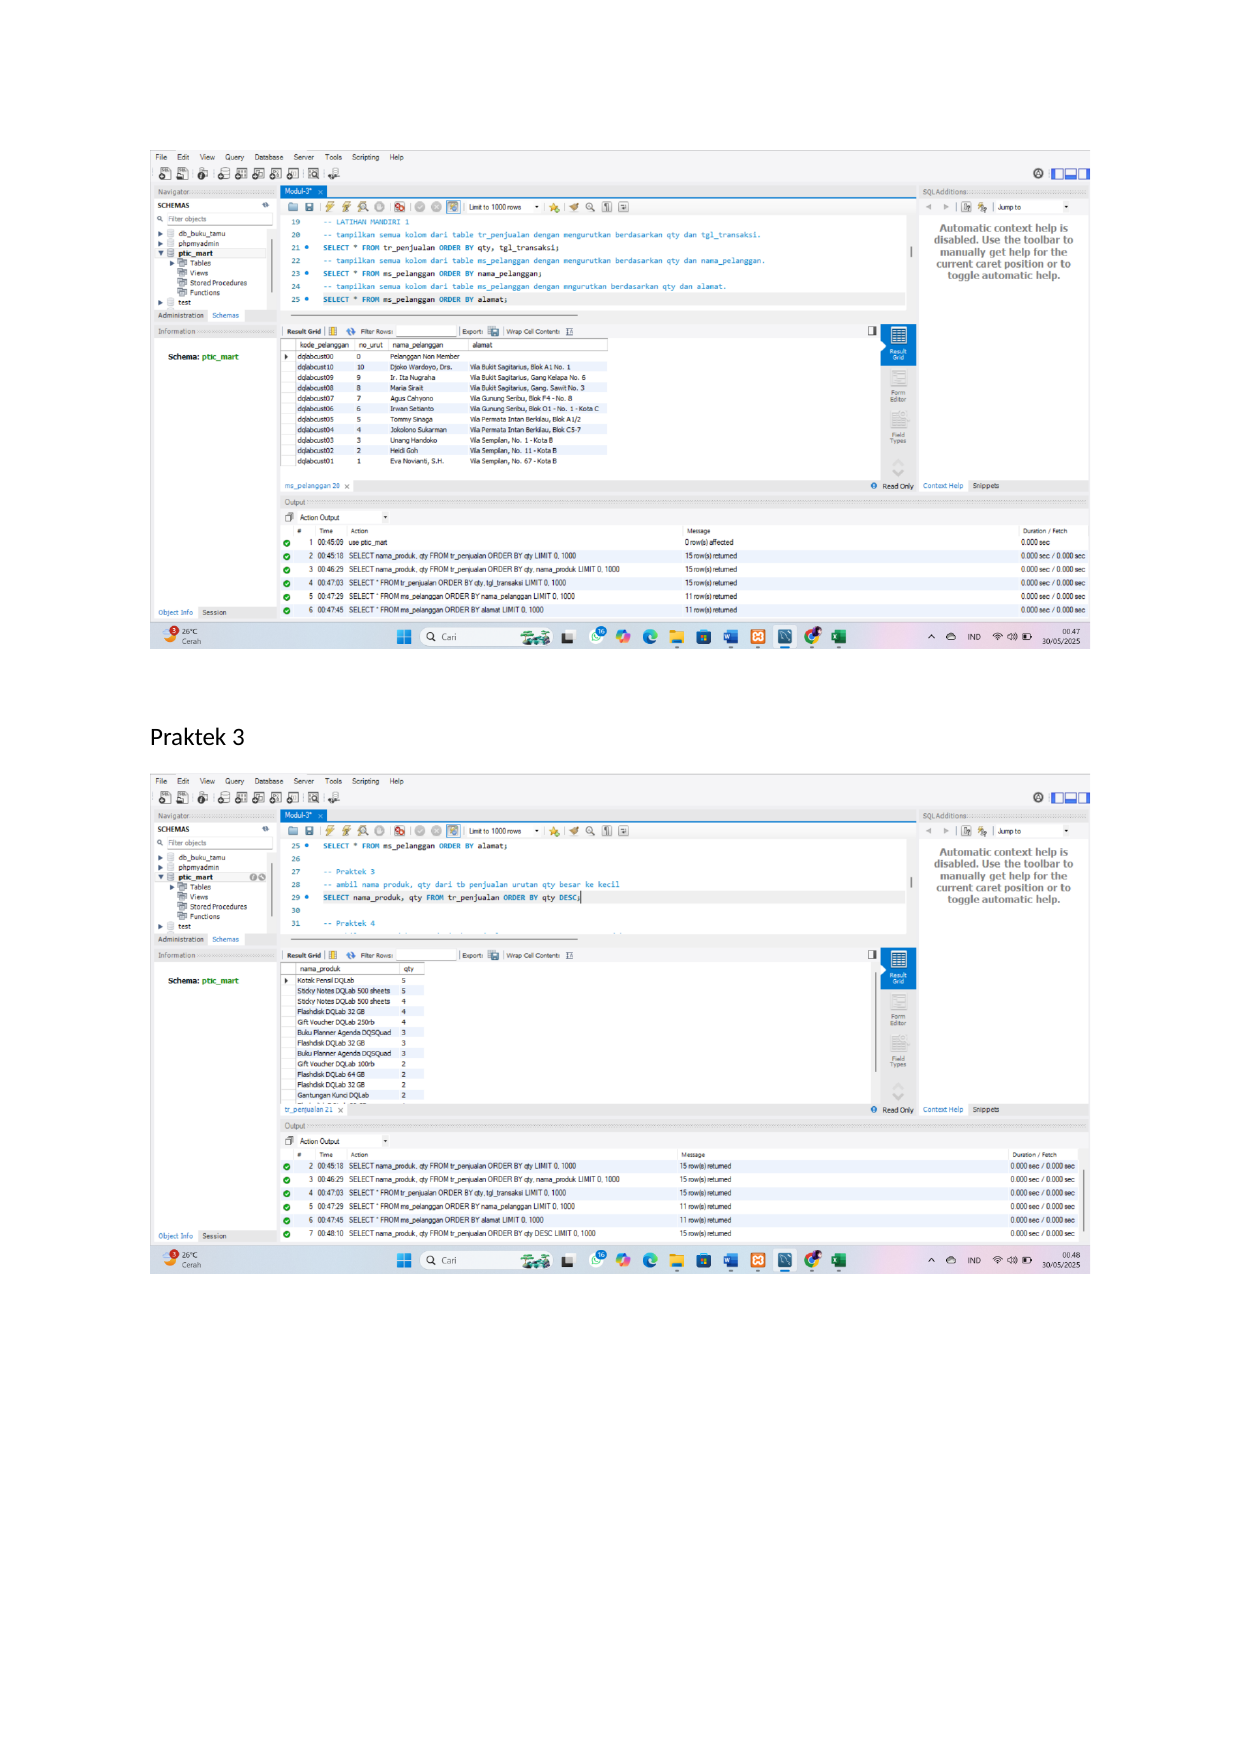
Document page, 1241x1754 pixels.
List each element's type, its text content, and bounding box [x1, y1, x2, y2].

picture [150, 150, 1091, 649]
text Praktek 3 [150, 721, 1090, 752]
picture [150, 773, 1091, 1274]
